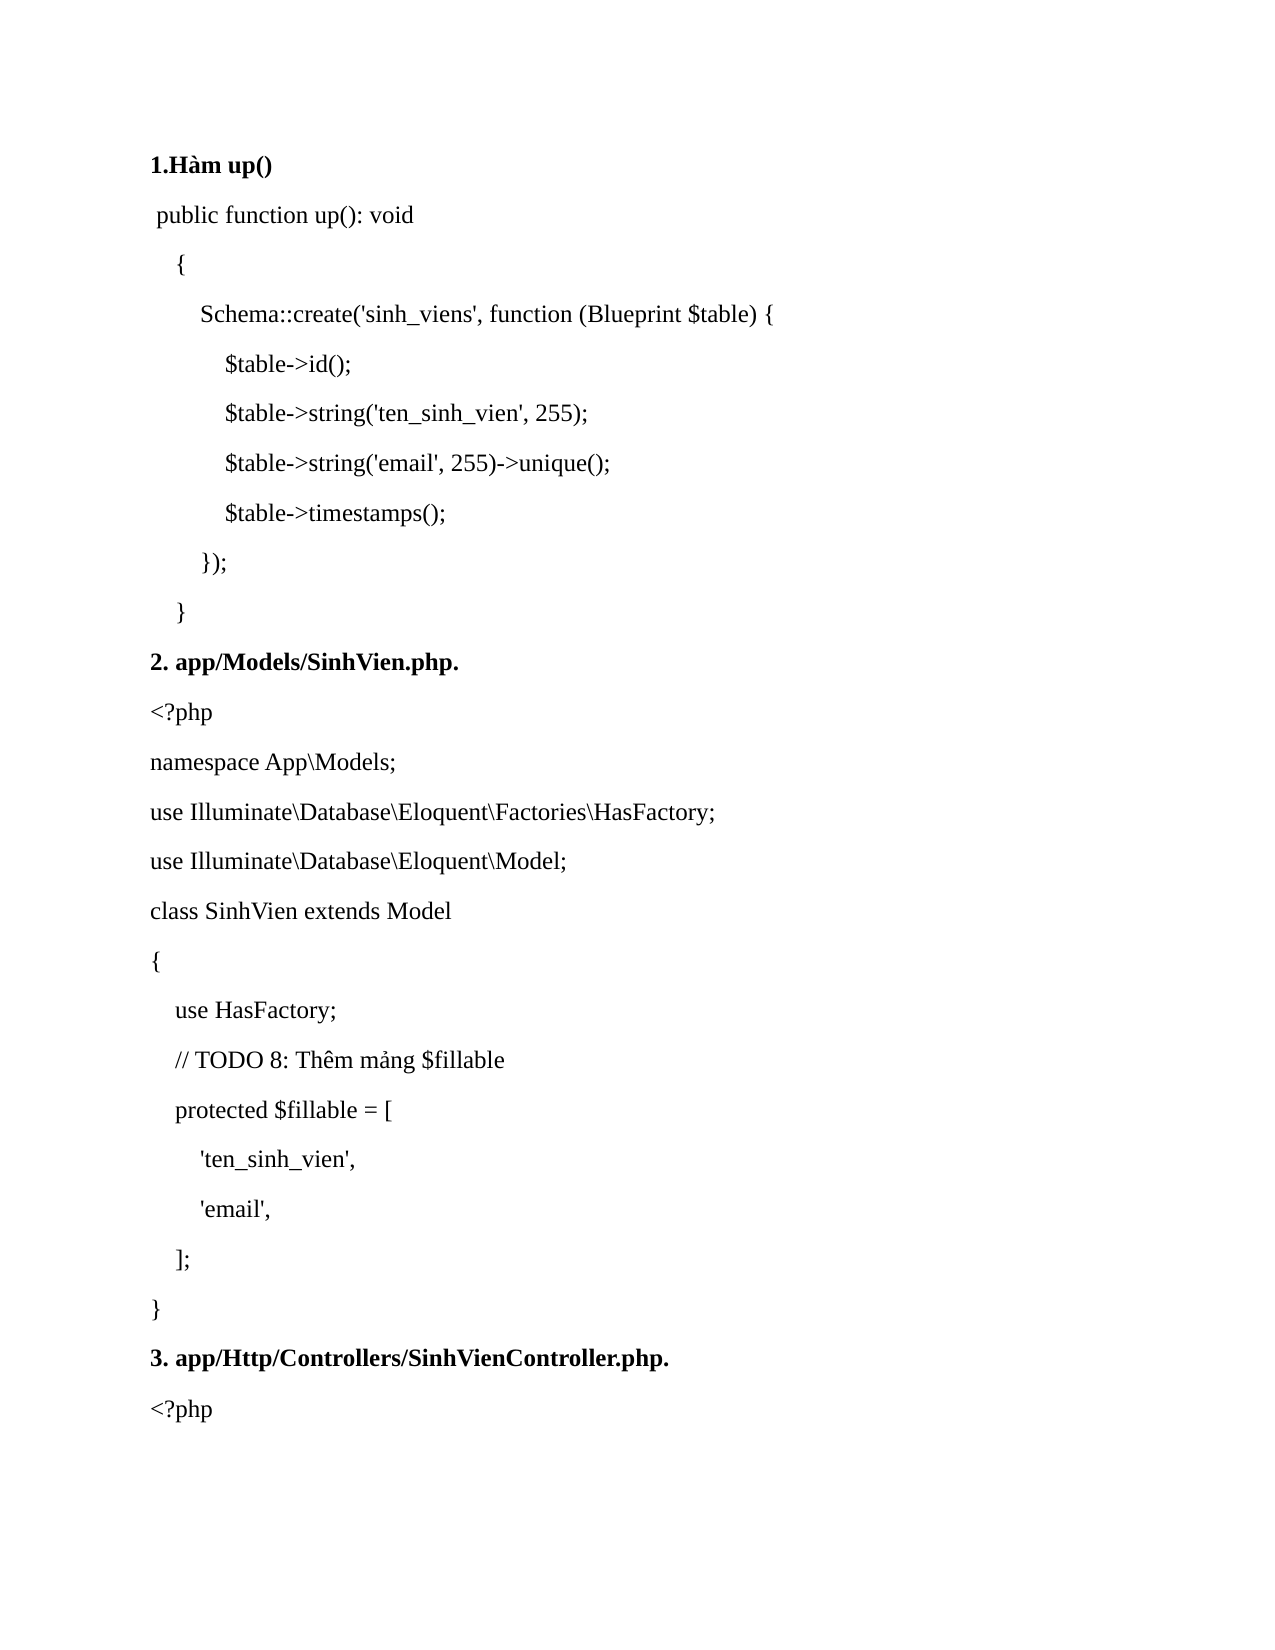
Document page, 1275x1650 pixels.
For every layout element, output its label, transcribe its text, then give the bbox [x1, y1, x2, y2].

text 2. app/Models/SinhVien.php. [150, 647, 1125, 676]
text // TODO 8: Thêm mảng $fillable [150, 1045, 1125, 1074]
text 1.Hàm up() [150, 150, 1125, 179]
text } [150, 597, 1125, 626]
text <?php [150, 697, 1125, 726]
text namespace App\Models; [150, 747, 1125, 776]
text ]; [150, 1244, 1125, 1273]
text class SinhVien extends Model [150, 896, 1125, 925]
text Schema::create('sinh_viens', function (Blueprint $table) { [150, 299, 1125, 328]
text use HasFactory; [150, 996, 1125, 1024]
text use Illuminate\Database\Eloquent\Model; [150, 846, 1125, 875]
text 'ten_sinh_vien', [150, 1144, 1125, 1173]
text $table->string('email', 255)->unique(); [150, 448, 1125, 477]
text protected $fillable = [ [150, 1095, 1125, 1124]
text <?php [150, 1394, 1125, 1423]
text use Illuminate\Database\Eloquent\Factories\HasFactory; [150, 797, 1125, 826]
text 'email', [150, 1194, 1125, 1223]
text }); [150, 547, 1125, 576]
text public function up(): void [150, 200, 1125, 228]
text 3. app/Http/Controllers/SinhVienController.php. [150, 1343, 1125, 1372]
text { [150, 946, 1125, 974]
text $table->string('ten_sinh_vien', 255); [150, 398, 1125, 427]
text } [150, 1294, 1125, 1322]
text $table->id(); [150, 349, 1125, 377]
text { [150, 249, 1125, 278]
text $table->timestamps(); [150, 498, 1125, 527]
